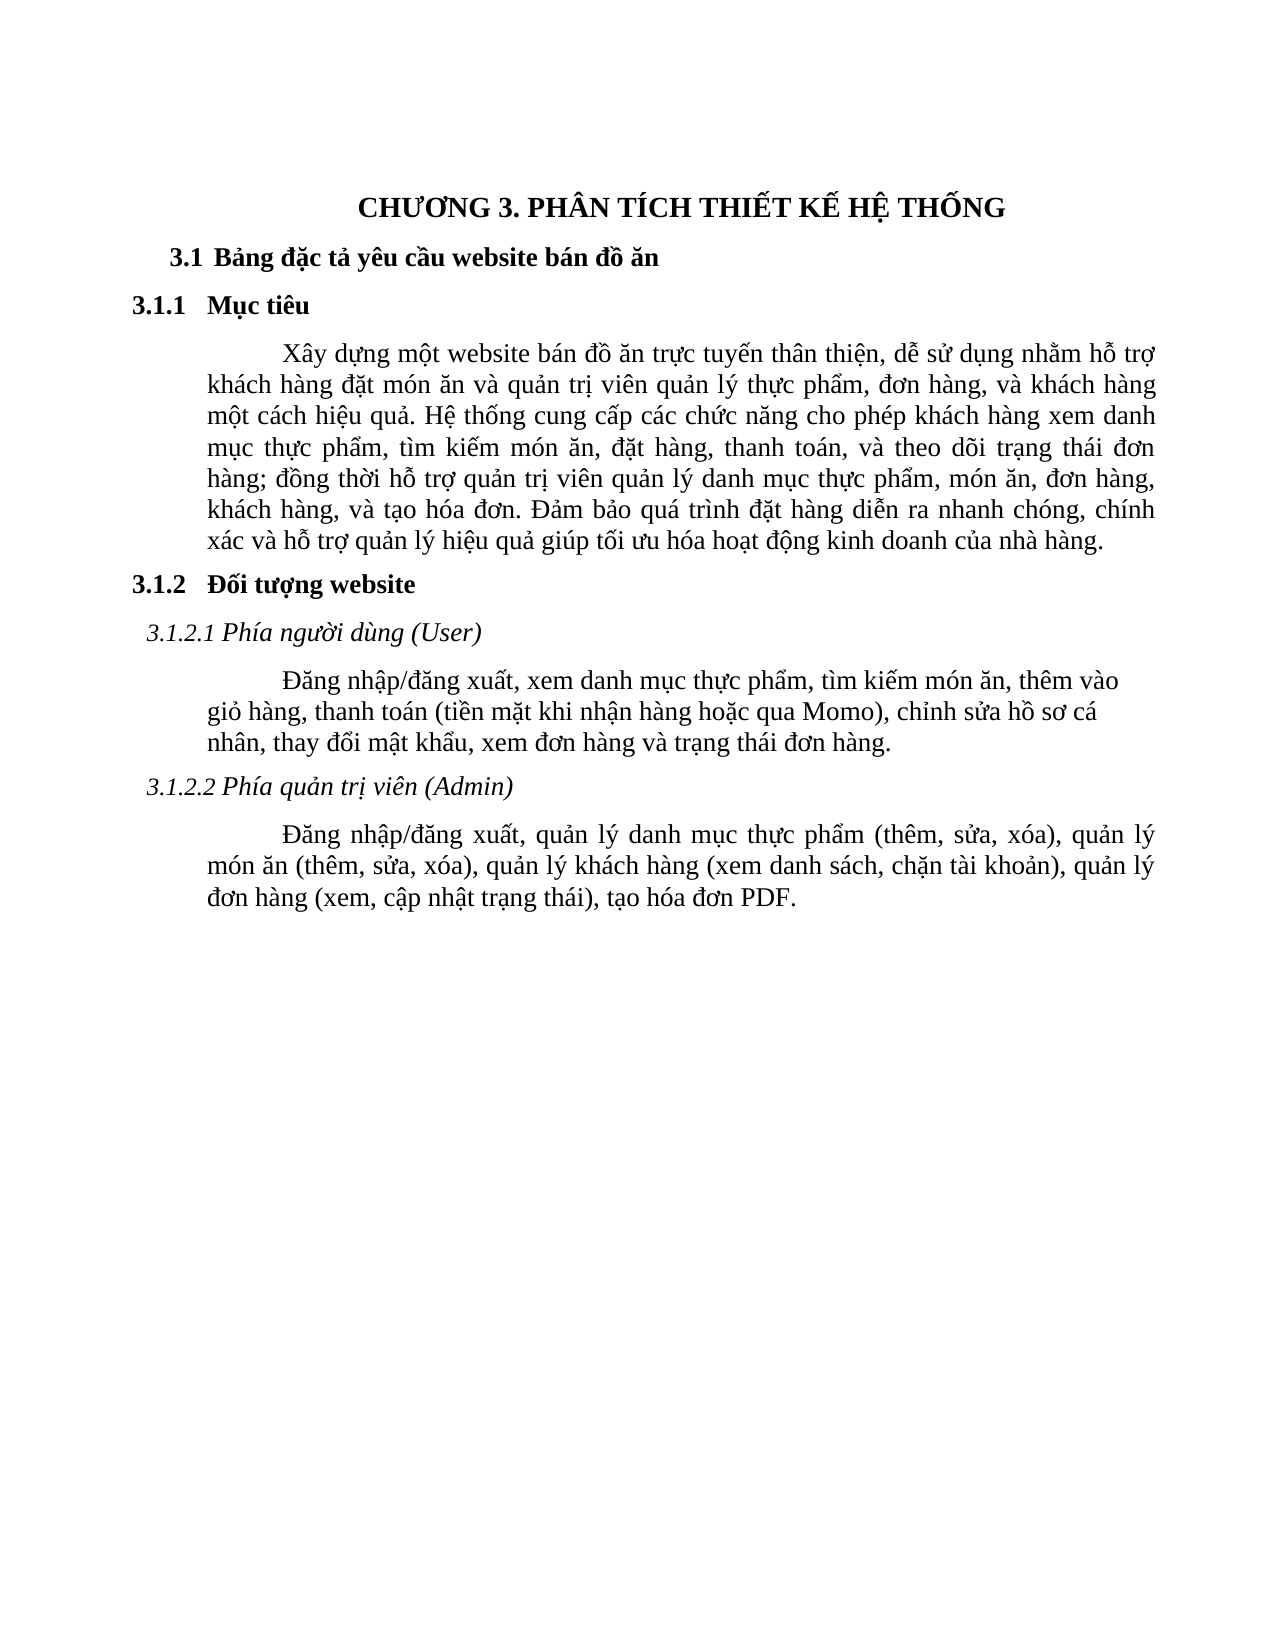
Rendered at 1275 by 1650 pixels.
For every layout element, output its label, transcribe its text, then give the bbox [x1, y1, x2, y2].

subtitle Mục tiêu [132, 289, 1157, 320]
subtitle Phía người dùng (User) [147, 616, 1157, 647]
text Đăng nhập/đăng xuất, xem danh mục thực phẩm, tìm kiếm món ăn, thêm vào giỏ hàng, thanh toán (tiền mặt khi nhận hàng hoặc qua Momo), chỉnh sửa hồ sơ cá nhân, thay đổi mật khẩu, xem đơn hàng và trạng thái đơn hàng. [207, 664, 1157, 758]
text Xây dựng một website bán đồ ăn trực tuyến thân thiện, dễ sử dụng nhằm hỗ trợ khách hàng đặt món ăn và quản trị viên quản lý thực phẩm, đơn hàng, và khách hàng một cách hiệu quả. Hệ thống cung cấp các chức năng cho phép khách hàng xem danh mục thực phẩm, tìm kiếm món ăn, đặt hàng, thanh toán, và theo dõi trạng thái đơn hàng; đồng thời hỗ trợ quản trị viên quản lý danh mục thực phẩm, món ăn, đơn hàng, khách hàng, và tạo hóa đơn. Đảm bảo quá trình đặt hàng diễn ra nhanh chóng, chính xác và hỗ trợ quản lý hiệu quả giúp tối ưu hóa hoạt động kinh doanh của nhà hàng. [207, 337, 1157, 555]
subtitle CHƯƠNG 3. PHÂN TÍCH THIẾT KẾ HỆ THỐNG [207, 190, 1157, 223]
subtitle Phía quản trị viên (Admin) [147, 770, 1157, 801]
subtitle Bảng đặc tả yêu cầu website bán đồ ăn [169, 241, 1157, 272]
subtitle Đối tượng website [132, 568, 1157, 599]
text Đăng nhập/đăng xuất, quản lý danh mục thực phẩm (thêm, sửa, xóa), quản lý món ăn (thêm, sửa, xóa), quản lý khách hàng (xem danh sách, chặn tài khoản), quản lý đơn hàng (xem, cập nhật trạng thái), tạo hóa đơn PDF. [207, 818, 1157, 912]
